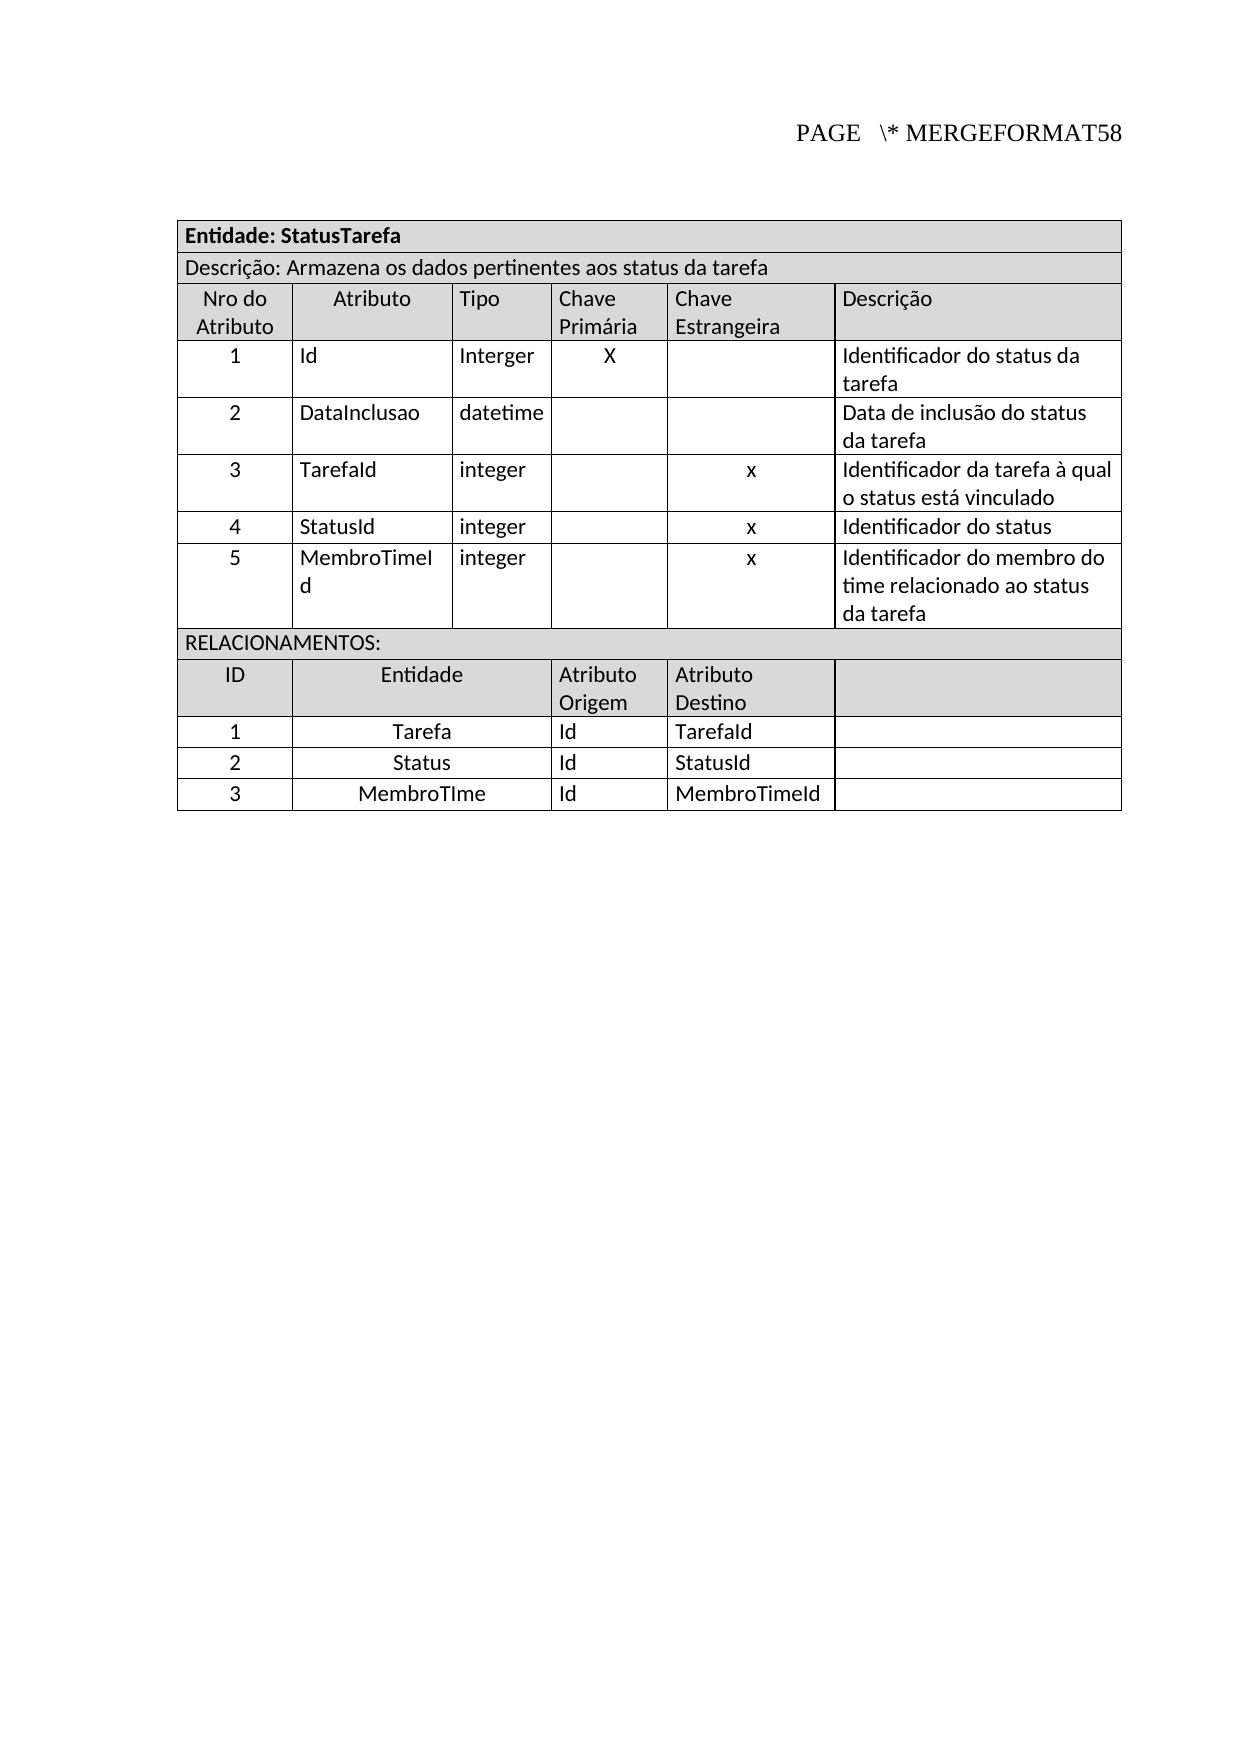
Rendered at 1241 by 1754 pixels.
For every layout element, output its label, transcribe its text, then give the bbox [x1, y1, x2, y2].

table_cell Atributo Origem [552, 660, 667, 716]
table_cell Nro do Atributo [178, 284, 292, 340]
table_cell [552, 398, 667, 454]
table_cell datetime [453, 398, 551, 454]
table_cell Identificador do membro do time relacionado ao status da tarefa [836, 544, 1121, 627]
table_cell Atributo Destino [668, 660, 834, 716]
table_cell StatusId [668, 748, 834, 778]
table_cell Atributo [293, 284, 452, 340]
table_cell [552, 544, 667, 627]
table_cell TarefaId [668, 717, 834, 747]
table_cell Id [552, 779, 667, 809]
table_cell Id [552, 748, 667, 778]
table_cell [836, 717, 1121, 747]
table_cell 2 [178, 748, 292, 778]
table_cell 3 [178, 779, 292, 809]
table_cell x [668, 455, 834, 511]
table_cell integer [453, 544, 551, 627]
table_cell 4 [178, 512, 292, 542]
table_cell [836, 748, 1121, 778]
table_cell Id [293, 341, 452, 397]
table_cell 1 [178, 341, 292, 397]
table_cell Data de inclusão do status da tarefa [836, 398, 1121, 454]
table_cell Identificador do status [836, 512, 1121, 542]
table_cell Entidade [293, 660, 551, 716]
table_cell Chave Primária [552, 284, 667, 340]
table_cell [668, 341, 834, 397]
table_cell x [668, 512, 834, 542]
table_cell MembroTIme [293, 779, 551, 809]
table_cell Identificador do status da tarefa [836, 341, 1121, 397]
table_cell [552, 455, 667, 511]
table_cell 5 [178, 544, 292, 627]
table_cell RELACIONAMENTOS: [178, 629, 1121, 659]
table_cell Interger [453, 341, 551, 397]
table_cell Tarefa [293, 717, 551, 747]
table_cell x [668, 544, 834, 627]
table_cell 2 [178, 398, 292, 454]
table_cell Descrição [836, 284, 1121, 340]
table_cell Identificador da tarefa à qual o status está vinculado [836, 455, 1121, 511]
table_cell [836, 660, 1121, 716]
table_cell 1 [178, 717, 292, 747]
table_cell [552, 512, 667, 542]
table_cell integer [453, 455, 551, 511]
table_header Entidade: StatusTarefa [178, 221, 1121, 252]
table_cell Chave Estrangeira [668, 284, 834, 340]
table_cell ID [178, 660, 292, 716]
table_cell [836, 779, 1121, 809]
table_cell X [552, 341, 667, 397]
table_cell MembroTimeId [668, 779, 834, 809]
table_cell Tipo [453, 284, 551, 340]
table_cell Status [293, 748, 551, 778]
table_cell MembroTimeId [293, 544, 452, 627]
table_cell [668, 398, 834, 454]
table_cell Descrição: Armazena os dados pertinentes aos status da tarefa [178, 253, 1121, 283]
table_cell integer [453, 512, 551, 542]
table_cell Id [552, 717, 667, 747]
table_cell TarefaId [293, 455, 452, 511]
table_cell StatusId [293, 512, 452, 542]
table_cell 3 [178, 455, 292, 511]
table_cell DataInclusao [293, 398, 452, 454]
